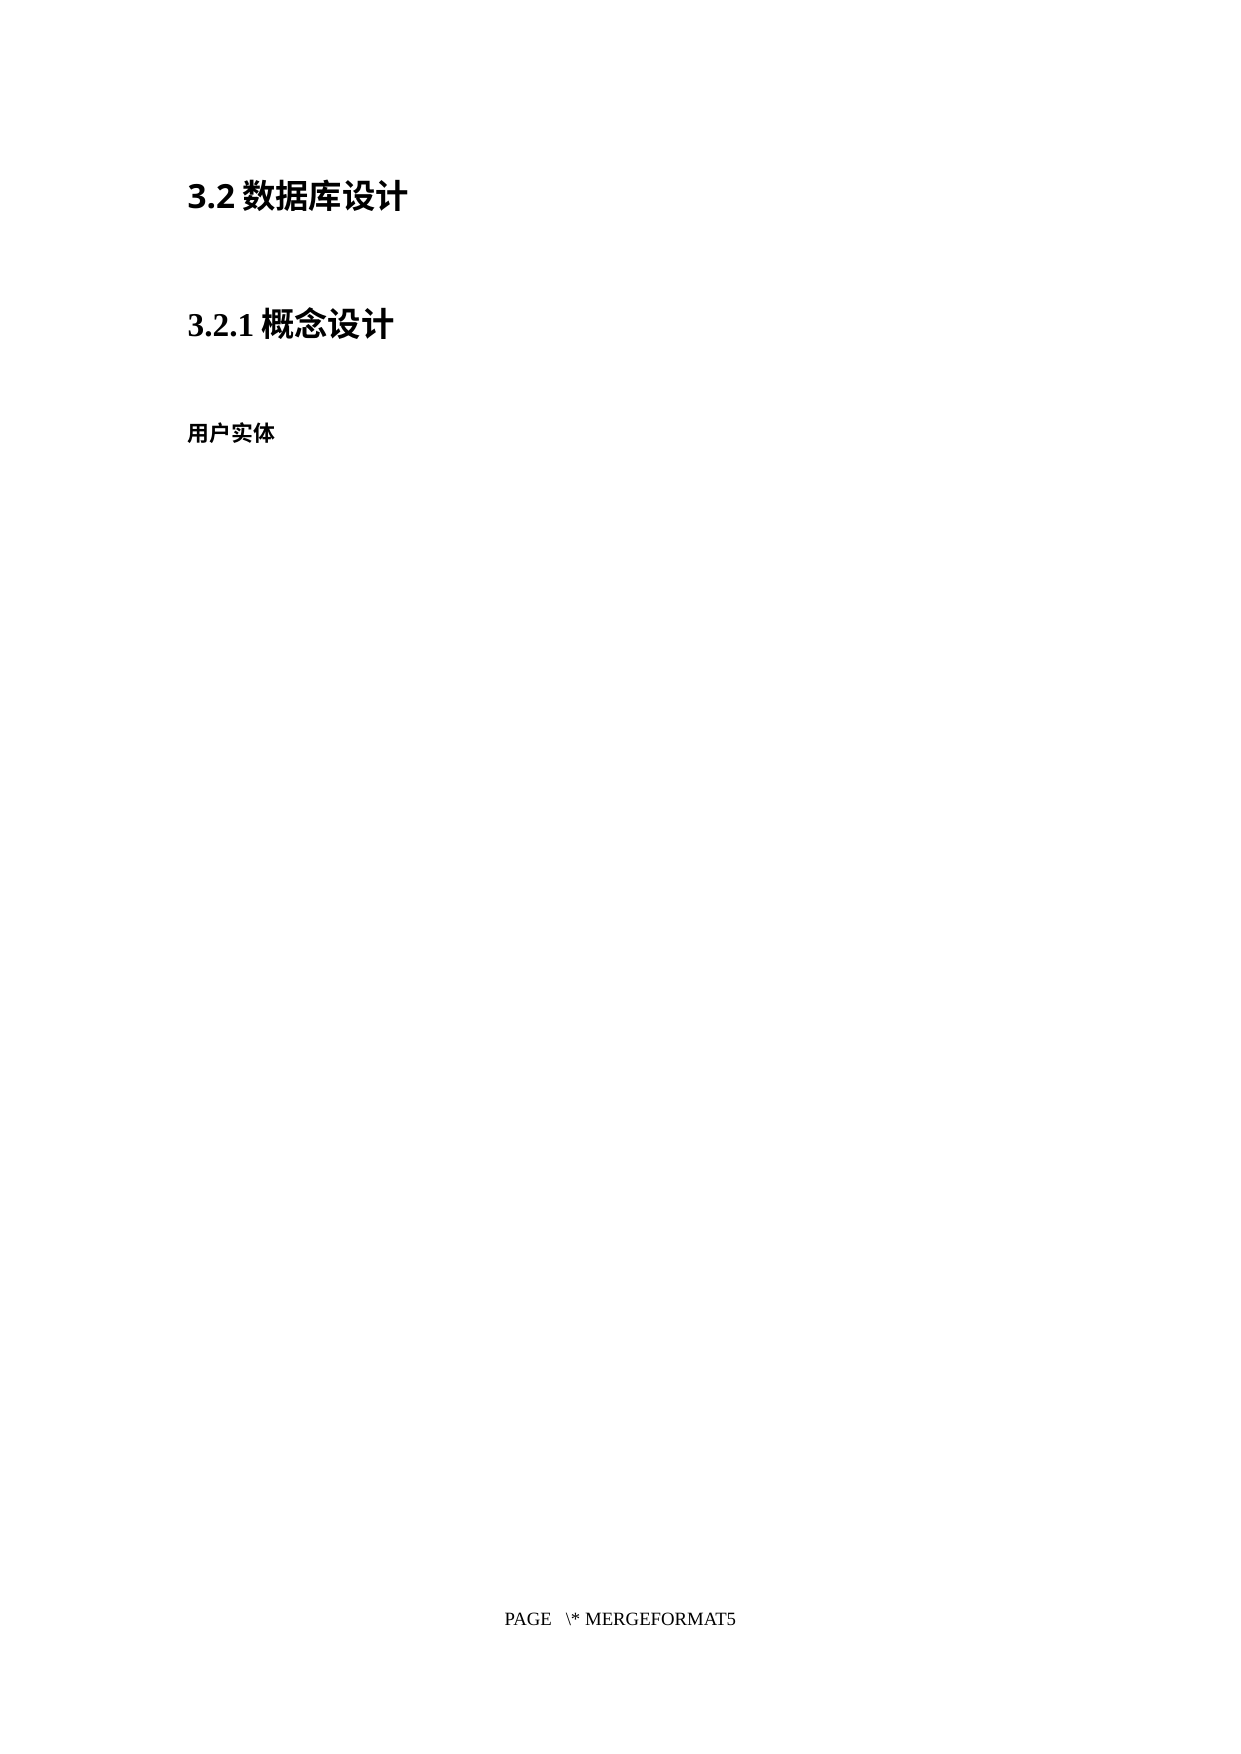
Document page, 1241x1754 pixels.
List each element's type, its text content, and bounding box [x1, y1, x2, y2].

subtitle 用户实体 [187, 417, 1053, 449]
subtitle 3.2数据库设计 [187, 162, 1053, 227]
subtitle 3.2.1概念设计 [187, 289, 1053, 354]
